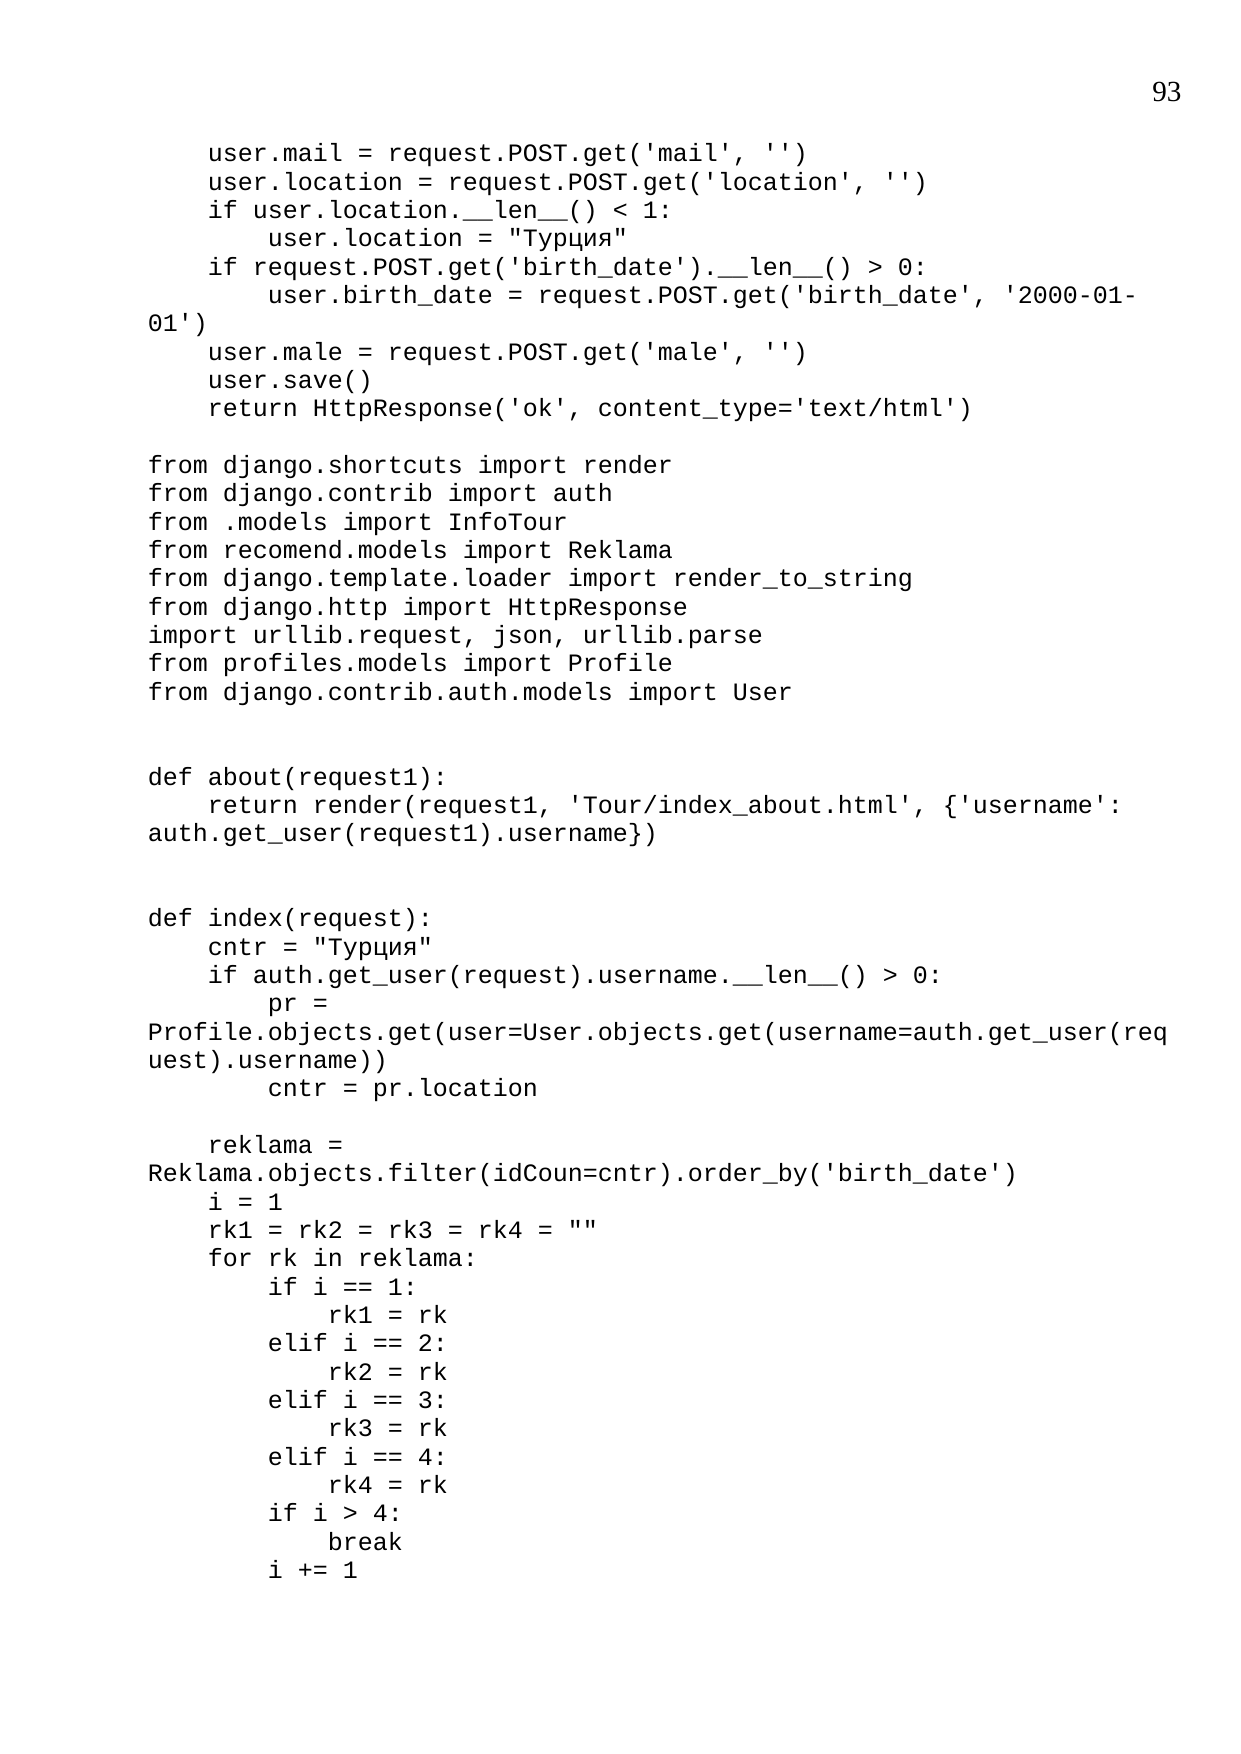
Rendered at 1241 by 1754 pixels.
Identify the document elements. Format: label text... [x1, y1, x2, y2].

text user.save() [148, 368, 1181, 396]
text def index(request): [148, 906, 1181, 934]
text if user.location.__len__() < 1: [148, 198, 1181, 226]
text rk1 = rk [148, 1303, 1181, 1331]
text if request.POST.get('birth_date').__len__() > 0: [148, 254, 1181, 283]
text user.mail = request.POST.get('mail', '') [148, 141, 1181, 169]
text from django.contrib.auth.models import User [148, 679, 1181, 708]
text from django.contrib import auth [148, 481, 1181, 509]
text from profiles.models import Profile [148, 651, 1181, 679]
text return render(request1, 'Tour/index_about.html', {'username': auth.get_user(request1).username}) [148, 793, 1181, 849]
text def about(request1): [148, 764, 1181, 793]
text elif i == 4: [148, 1444, 1181, 1473]
text cntr = "Турция" [148, 934, 1181, 963]
text from recomend.models import Reklama [148, 538, 1181, 566]
text rk1 = rk2 = rk3 = rk4 = "" [148, 1218, 1181, 1246]
text rk4 = rk [148, 1473, 1181, 1501]
text i = 1 [148, 1189, 1181, 1218]
text if i > 4: [148, 1501, 1181, 1529]
text user.location = "Турция" [148, 226, 1181, 254]
text if i == 1: [148, 1274, 1181, 1303]
text for rk in reklama: [148, 1246, 1181, 1274]
text if auth.get_user(request).username.__len__() > 0: [148, 963, 1181, 991]
text user.male = request.POST.get('male', '') [148, 339, 1181, 368]
text from .models import InfoTour [148, 509, 1181, 538]
text i += 1 [148, 1558, 1181, 1586]
text from django.http import HttpResponse [148, 594, 1181, 623]
text rk3 = rk [148, 1416, 1181, 1444]
text user.birth_date = request.POST.get('birth_date', '2000-01-01') [148, 283, 1181, 339]
text cntr = pr.location [148, 1076, 1181, 1104]
text reklama = Reklama.objects.filter(idCoun=cntr).order_by('birth_date') [148, 1133, 1181, 1189]
text return HttpResponse('ok', content_type='text/html') [148, 396, 1181, 424]
text break [148, 1529, 1181, 1558]
text from django.shortcuts import render [148, 453, 1181, 481]
text user.location = request.POST.get('location', '') [148, 169, 1181, 198]
text elif i == 2: [148, 1331, 1181, 1359]
text rk2 = rk [148, 1359, 1181, 1388]
text from django.template.loader import render_to_string [148, 566, 1181, 594]
text pr = Profile.objects.get(user=User.objects.get(username=auth.get_user(request).username)) [148, 991, 1181, 1076]
text elif i == 3: [148, 1388, 1181, 1416]
text import urllib.request, json, urllib.parse [148, 623, 1181, 651]
